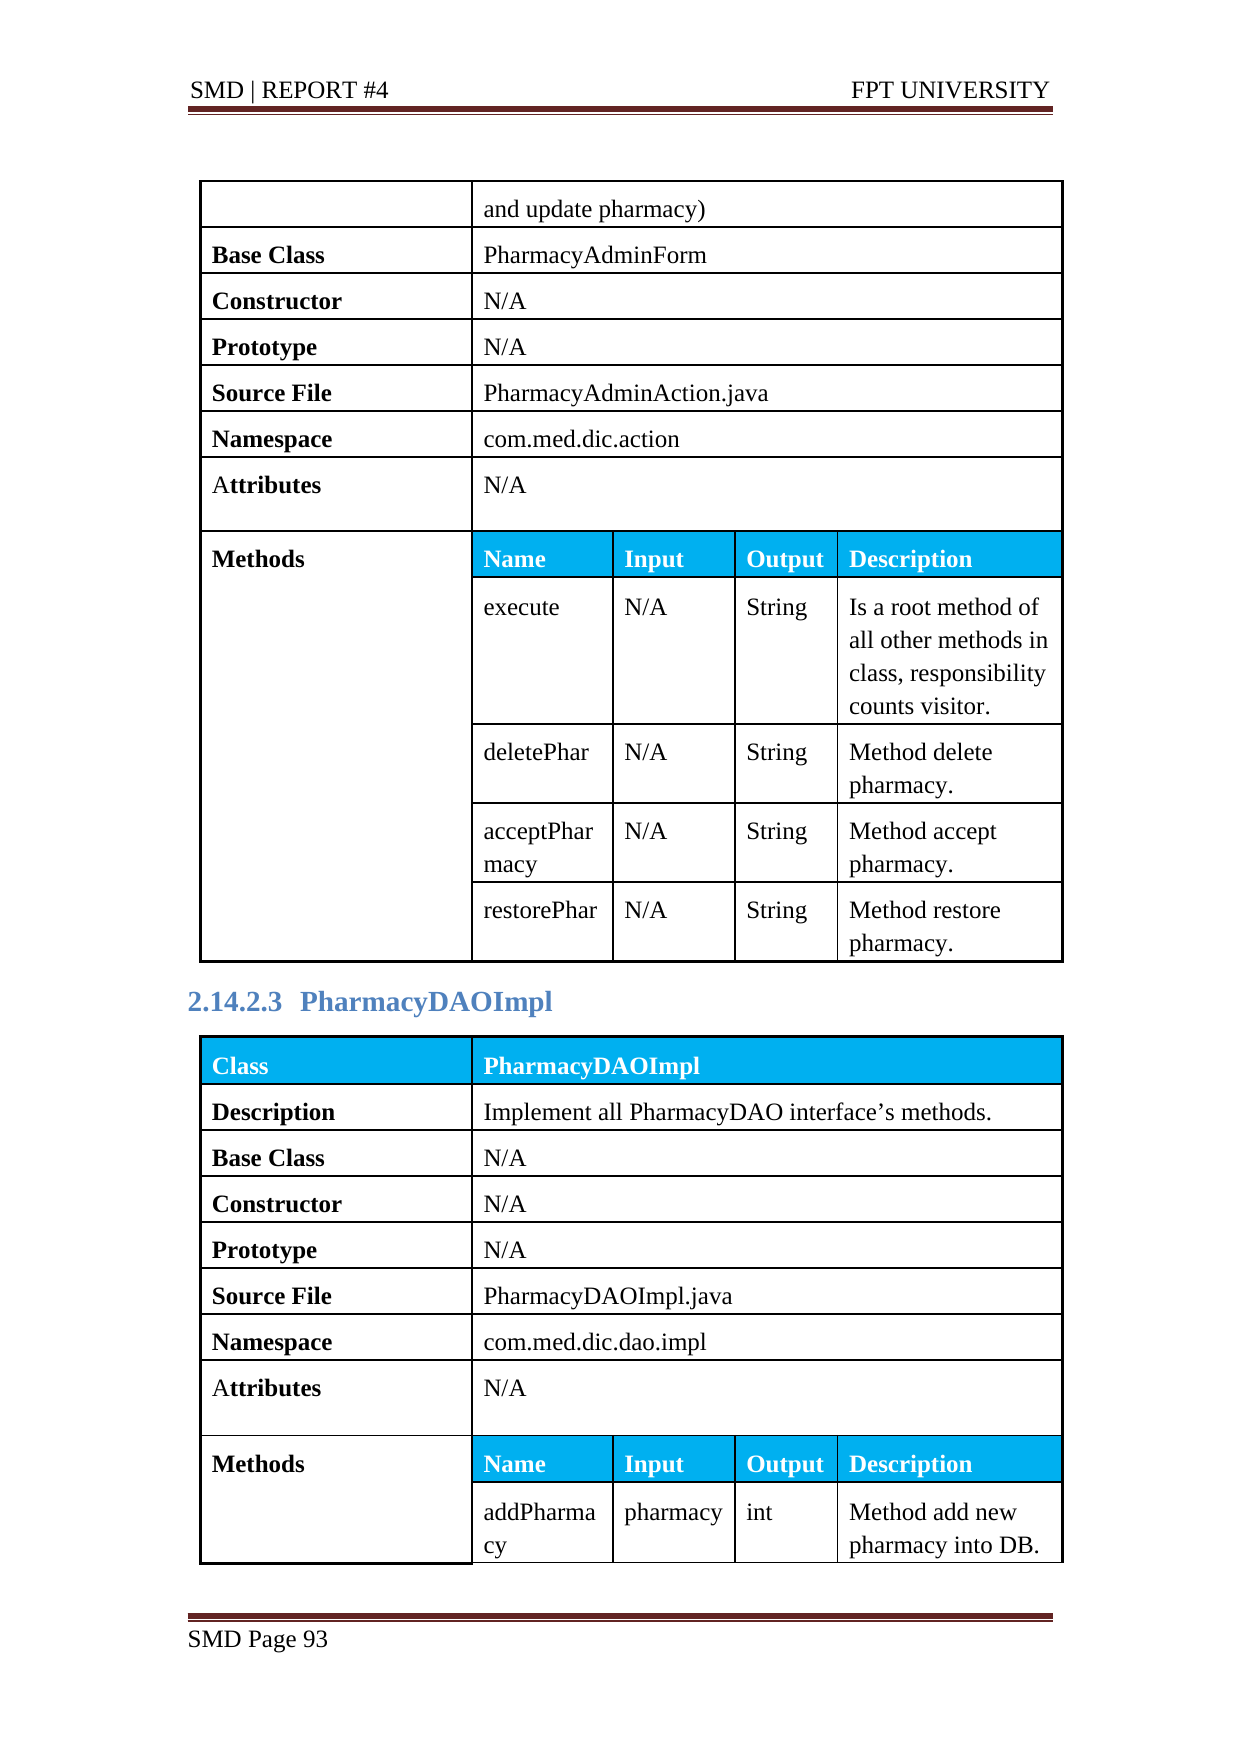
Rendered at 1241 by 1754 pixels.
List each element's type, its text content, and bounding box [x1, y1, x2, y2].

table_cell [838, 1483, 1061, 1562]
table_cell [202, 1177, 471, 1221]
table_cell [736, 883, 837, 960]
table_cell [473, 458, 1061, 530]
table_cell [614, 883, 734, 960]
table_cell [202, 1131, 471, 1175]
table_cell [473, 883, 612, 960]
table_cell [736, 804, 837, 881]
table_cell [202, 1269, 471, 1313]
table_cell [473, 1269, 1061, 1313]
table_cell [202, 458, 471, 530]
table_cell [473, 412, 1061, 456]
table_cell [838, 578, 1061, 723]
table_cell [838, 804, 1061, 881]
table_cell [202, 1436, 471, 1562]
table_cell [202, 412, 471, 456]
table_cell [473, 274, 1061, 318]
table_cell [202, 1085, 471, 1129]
subtitle PharmacyDAOImpl [187, 984, 1053, 1018]
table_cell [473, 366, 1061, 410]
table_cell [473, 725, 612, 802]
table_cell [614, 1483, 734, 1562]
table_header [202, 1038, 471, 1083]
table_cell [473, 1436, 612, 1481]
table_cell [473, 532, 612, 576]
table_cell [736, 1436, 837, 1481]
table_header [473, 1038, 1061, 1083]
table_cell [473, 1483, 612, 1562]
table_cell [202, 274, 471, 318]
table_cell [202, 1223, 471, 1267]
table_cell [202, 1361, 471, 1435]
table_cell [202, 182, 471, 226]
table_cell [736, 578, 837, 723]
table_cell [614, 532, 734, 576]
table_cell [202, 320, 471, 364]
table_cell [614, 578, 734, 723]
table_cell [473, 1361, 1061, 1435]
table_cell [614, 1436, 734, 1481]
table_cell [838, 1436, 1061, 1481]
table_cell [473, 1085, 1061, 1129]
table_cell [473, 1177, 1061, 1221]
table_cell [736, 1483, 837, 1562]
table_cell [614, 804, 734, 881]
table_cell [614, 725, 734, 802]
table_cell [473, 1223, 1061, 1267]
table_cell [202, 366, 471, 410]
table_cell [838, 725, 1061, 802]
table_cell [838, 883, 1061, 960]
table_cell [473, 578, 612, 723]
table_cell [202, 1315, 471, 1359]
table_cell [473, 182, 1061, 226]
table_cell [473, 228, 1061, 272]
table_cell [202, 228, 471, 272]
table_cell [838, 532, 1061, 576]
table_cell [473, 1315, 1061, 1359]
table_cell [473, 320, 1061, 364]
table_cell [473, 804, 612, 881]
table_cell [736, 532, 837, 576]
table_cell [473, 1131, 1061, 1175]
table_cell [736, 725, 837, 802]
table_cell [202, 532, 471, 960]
